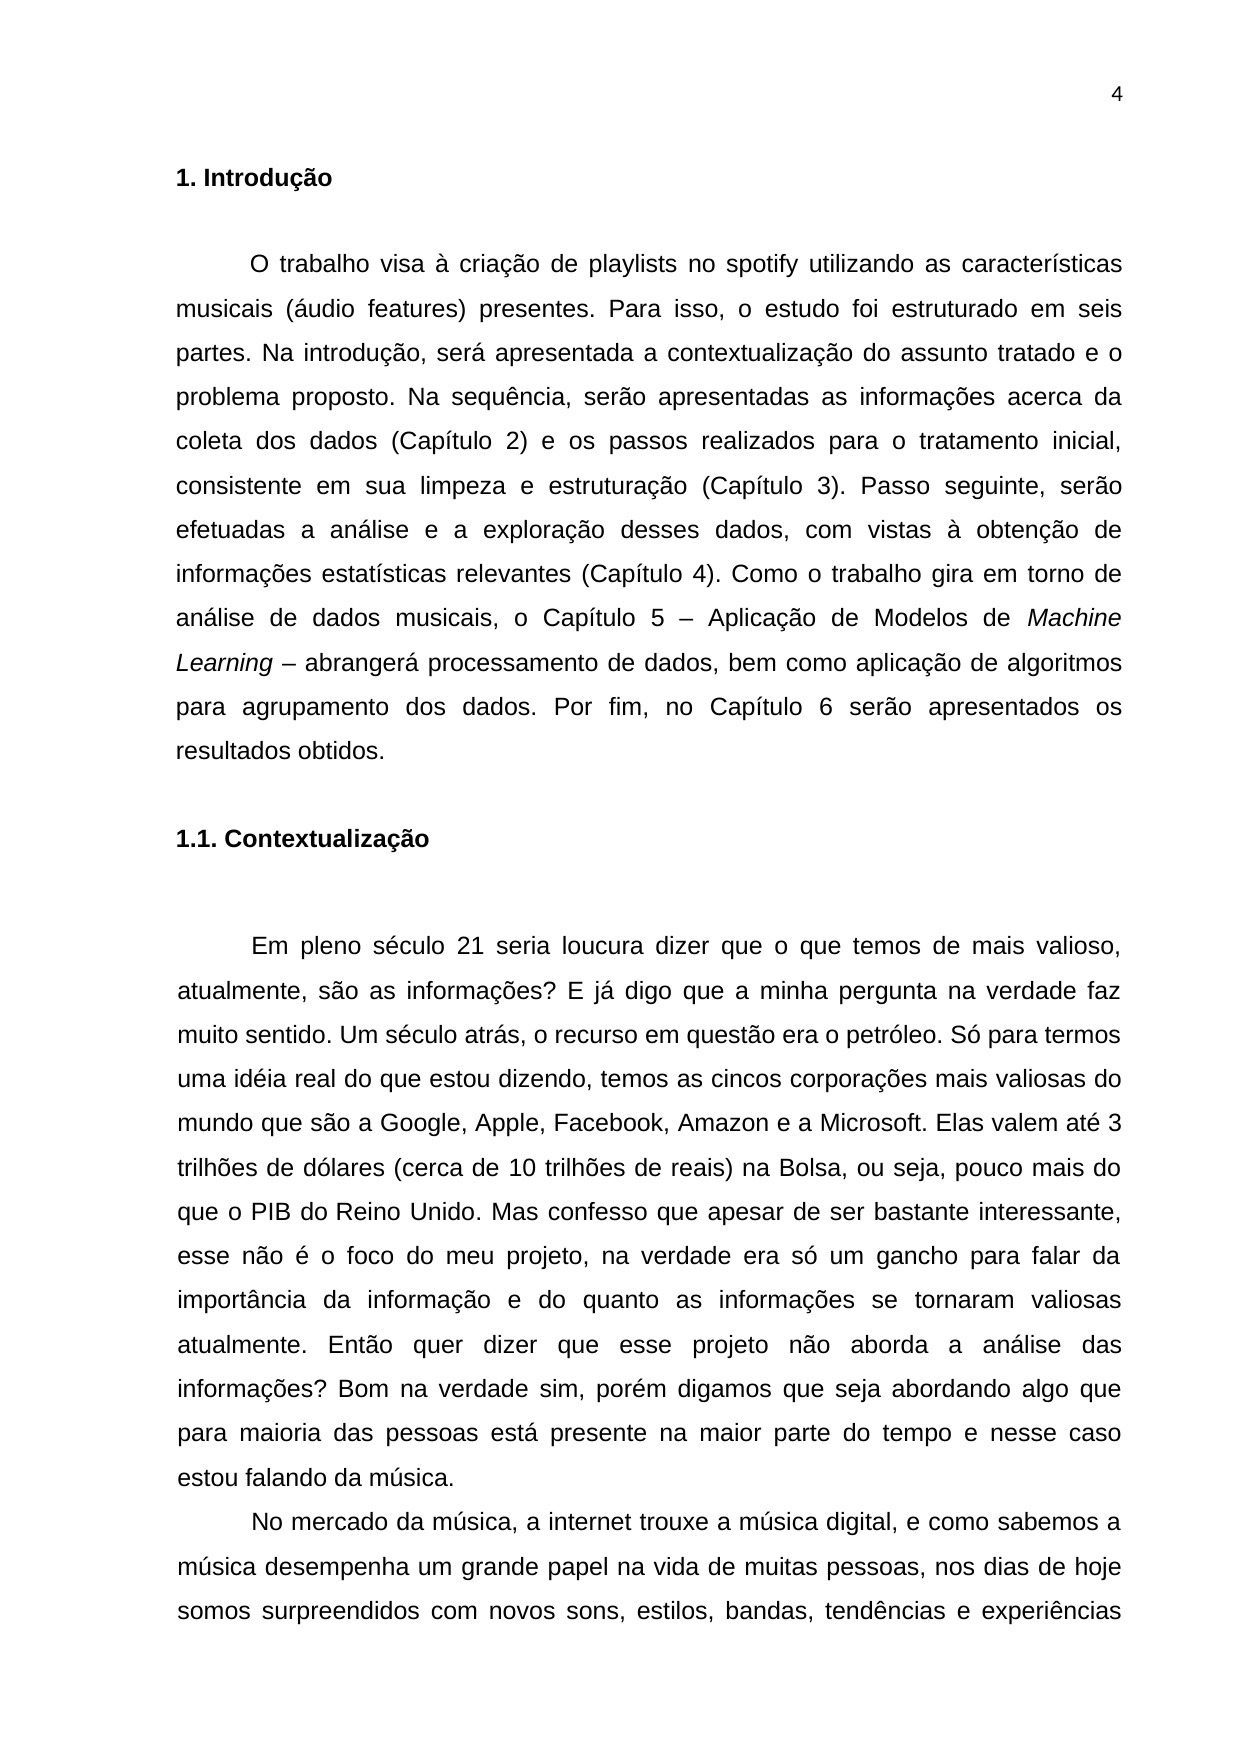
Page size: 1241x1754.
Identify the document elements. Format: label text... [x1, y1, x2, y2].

subtitle 1.1. Contextualização [176, 824, 1203, 853]
text O trabalho visa à criação de playlists no spotify utilizando as características musicais (áudio features) presentes. Para isso, o estudo foi estruturado em seis partes. Na introdução, será apresentada a contextualização do assunto tratado e o problema proposto. Na sequência, serão apresentadas as informações acerca da coleta dos dados (Capítulo 2) e os passos realizados para o tratamento inicial, consistente em sua limpeza e estruturação (Capítulo 3). Passo seguinte, serão efetuadas a análise e a exploração desses dados, com vistas à obtenção de informações estatísticas relevantes (Capítulo 4). Como o trabalho gira em torno de análise de dados musicais, o Capítulo 5 – Aplicação de Modelos de Machine Learning – abrangerá processamento de dados, bem como aplicação de algoritmos para agrupamento dos dados. Por fim, no Capítulo 6 serão apresentados os resultados obtidos. [176, 249, 1124, 765]
subtitle 1. Introdução [176, 163, 1203, 191]
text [177, 1507, 1123, 1624]
text Em pleno século 21 seria loucura dizer que o que temos de mais valioso, atualmente, são as informações? E já digo que a minha pergunta na verdade faz muito sentido. Um século atrás, o recurso em questão era o petróleo. Só para termos uma idéia real do que estou dizendo, temos as cincos corporações mais valiosas do mundo que são a Google, Apple, Facebook, Amazon e a Microsoft. Elas valem até 3 trilhões de dólares (cerca de 10 trilhões de reais) na Bolsa, ou seja, pouco mais do que o PIB do Reino Unido. Mas confesso que apesar de ser bastante interessante, esse não é o foco do meu projeto, na verdade era só um gancho para falar da importância da informação e do quanto as informações se tornaram valiosas atualmente. Então quer dizer que esse projeto não aborda a análise das informações? Bom na verdade sim, porém digamos que seja abordando algo que para maioria das pessoas está presente na maior parte do tempo e nesse caso estou falando da música. [177, 931, 1123, 1491]
